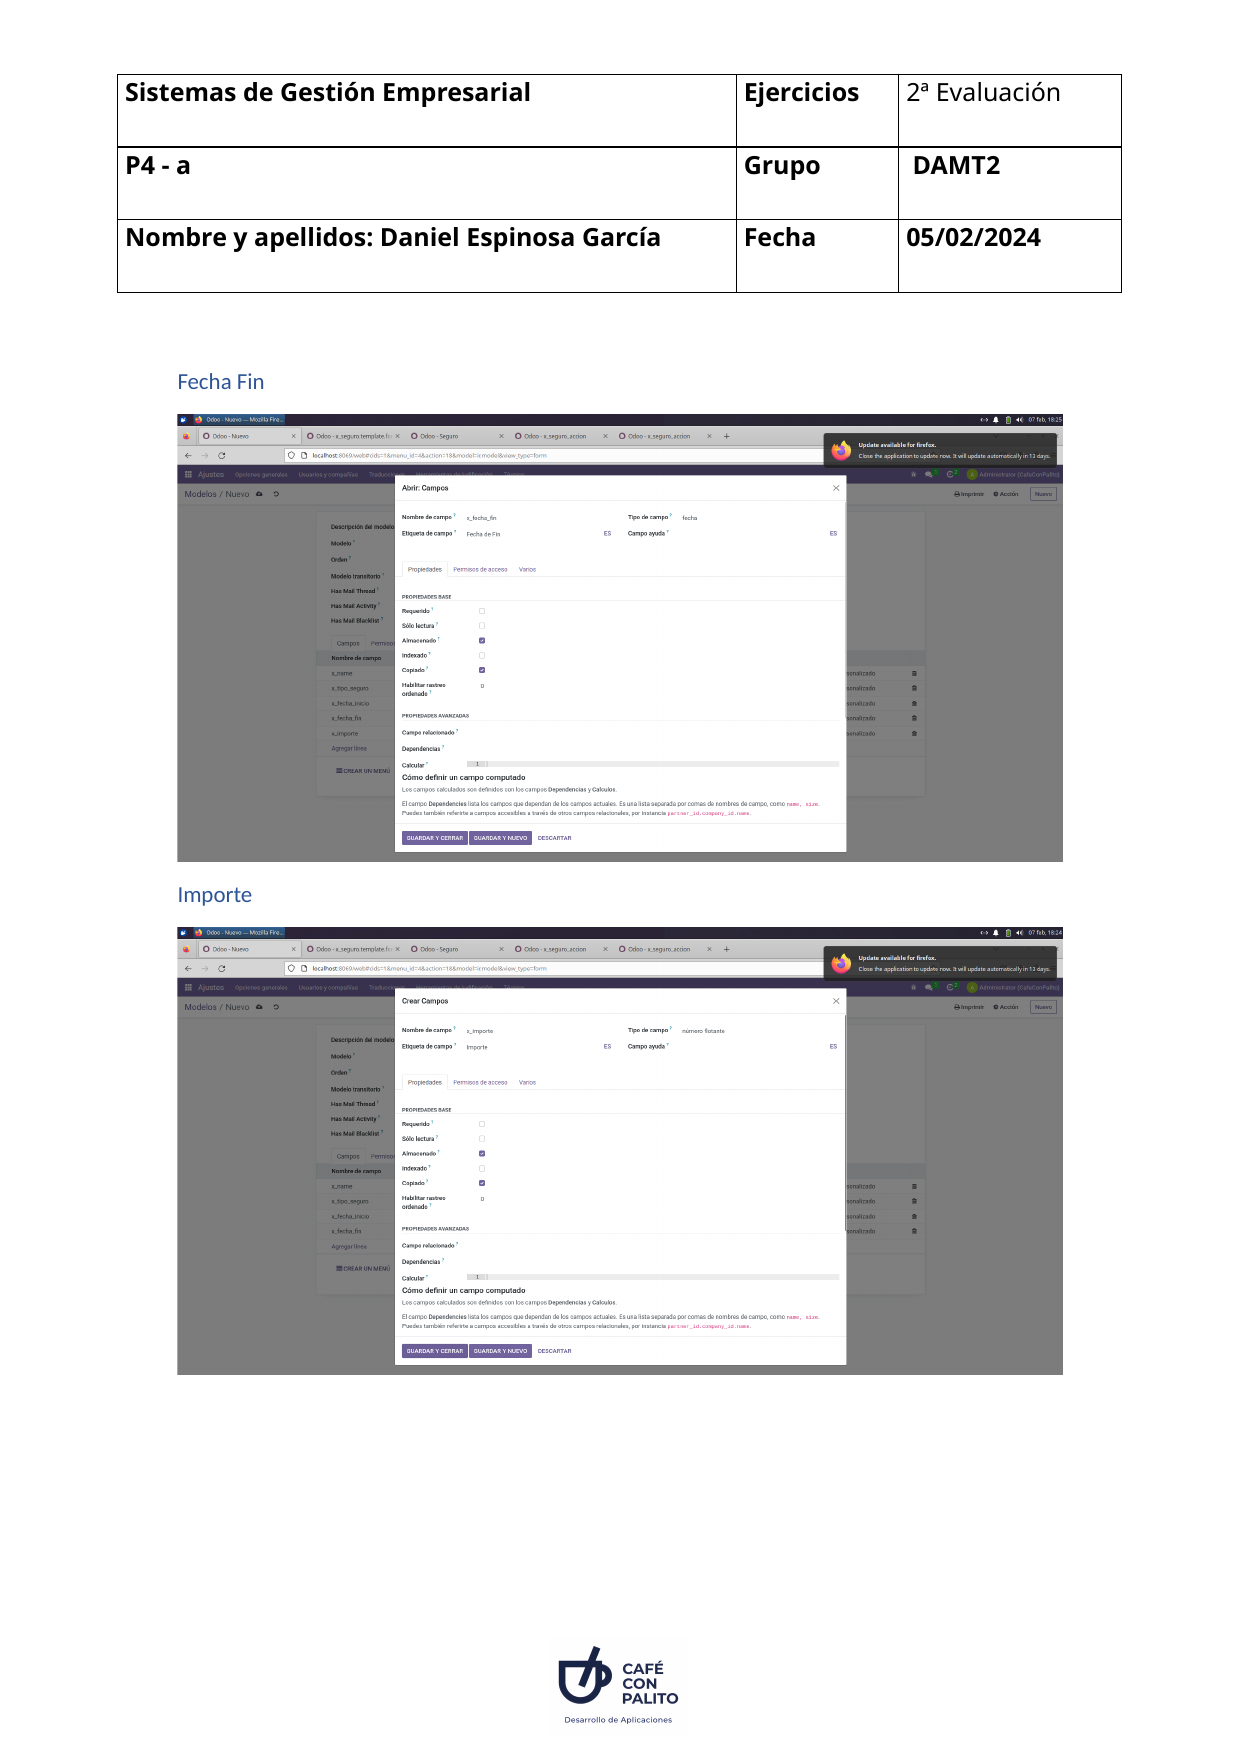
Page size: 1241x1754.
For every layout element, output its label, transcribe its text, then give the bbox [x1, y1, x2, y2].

text Fecha Fin [177, 367, 1063, 396]
picture [549, 1636, 688, 1737]
picture [177, 927, 1063, 1375]
picture [177, 414, 1063, 862]
text Importe [177, 880, 1063, 908]
